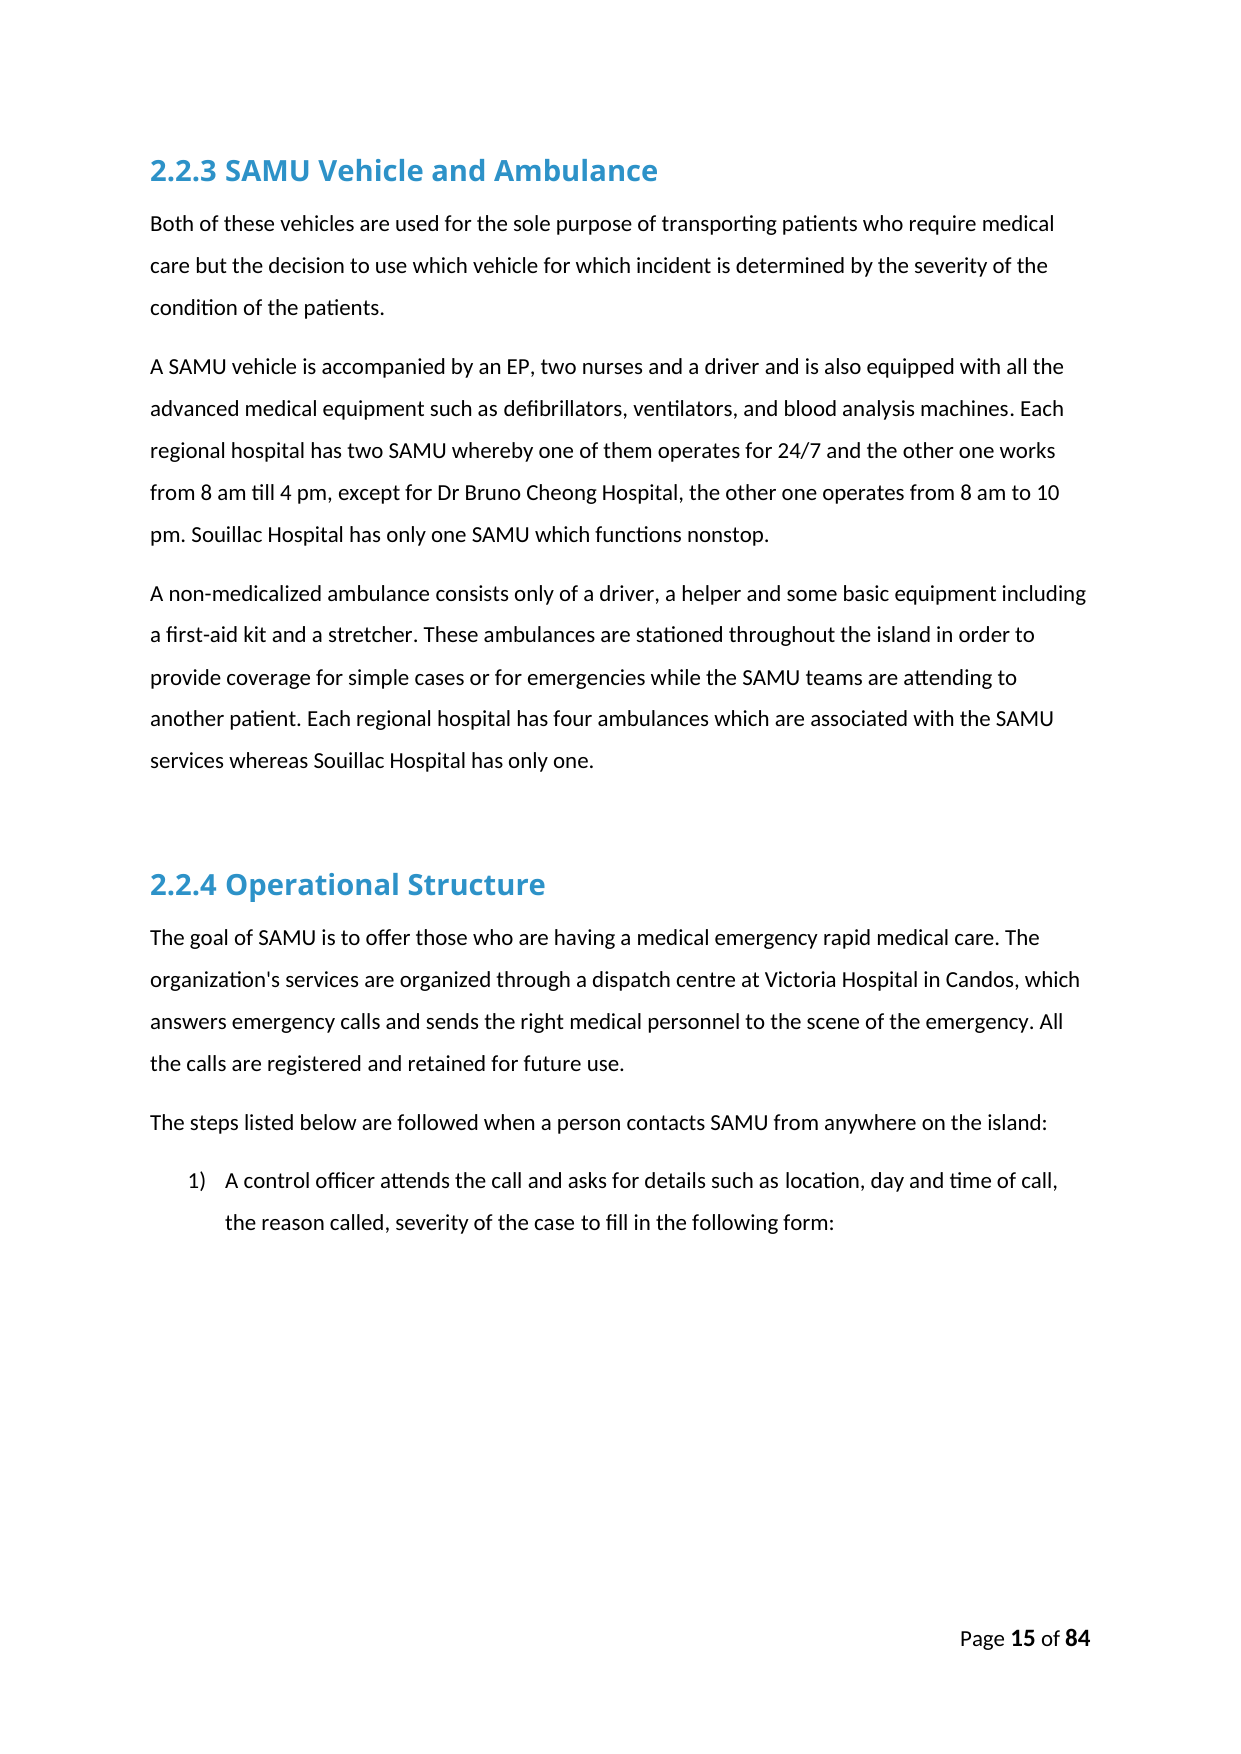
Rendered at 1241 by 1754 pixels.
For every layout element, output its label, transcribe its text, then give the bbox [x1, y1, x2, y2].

text Both of these vehicles are used for the sole purpose of transporting patients who require medical care but the decision to use which vehicle for which incident is determined by the severity of the condition of the patients. [150, 209, 1090, 321]
text A SAMU vehicle is accompanied by an EP, two nurses and a driver and is also equipped with all the advanced medical equipment such as defibrillators, ventilators, and blood analysis machines. Each regional hospital has two SAMU whereby one of them operates for 24/7 and the other one works from 8 am till 4 pm, except for Dr Bruno Cheong Hospital, the other one operates from 8 am to 10 pm. Souillac Hospital has only one SAMU which functions nonstop. [150, 352, 1090, 548]
text The goal of SAMU is to offer those who are having a medical emergency rapid medical care. The organization's services are organized through a dispatch centre at Victoria Hospital in Candos, which answers emergency calls and sends the right medical personnel to the scene of the emergency. All the calls are registered and retained for future use. [150, 923, 1090, 1077]
text The steps listed below are followed when a person contacts SAMU from anywhere on the island: [150, 1108, 1090, 1136]
subtitle Operational Structure [150, 864, 1090, 903]
subtitle SAMU Vehicle and Ambulance [150, 150, 1090, 190]
text A non-medicalized ambulance consists only of a driver, a helper and some basic equipment including a first-aid kit and a stretcher. These ambulances are stationed throughout the island in order to provide coverage for simple cases or for emergencies while the SAMU teams are attending to another patient. Each regional hospital has four ambulances which are associated with the SAMU services whereas Souillac Hospital has only one. [150, 579, 1090, 774]
list A control officer attends the call and asks for details such as location, day and time of call, the reason called, severity of the case to fill in the following form: [187, 1167, 1090, 1237]
